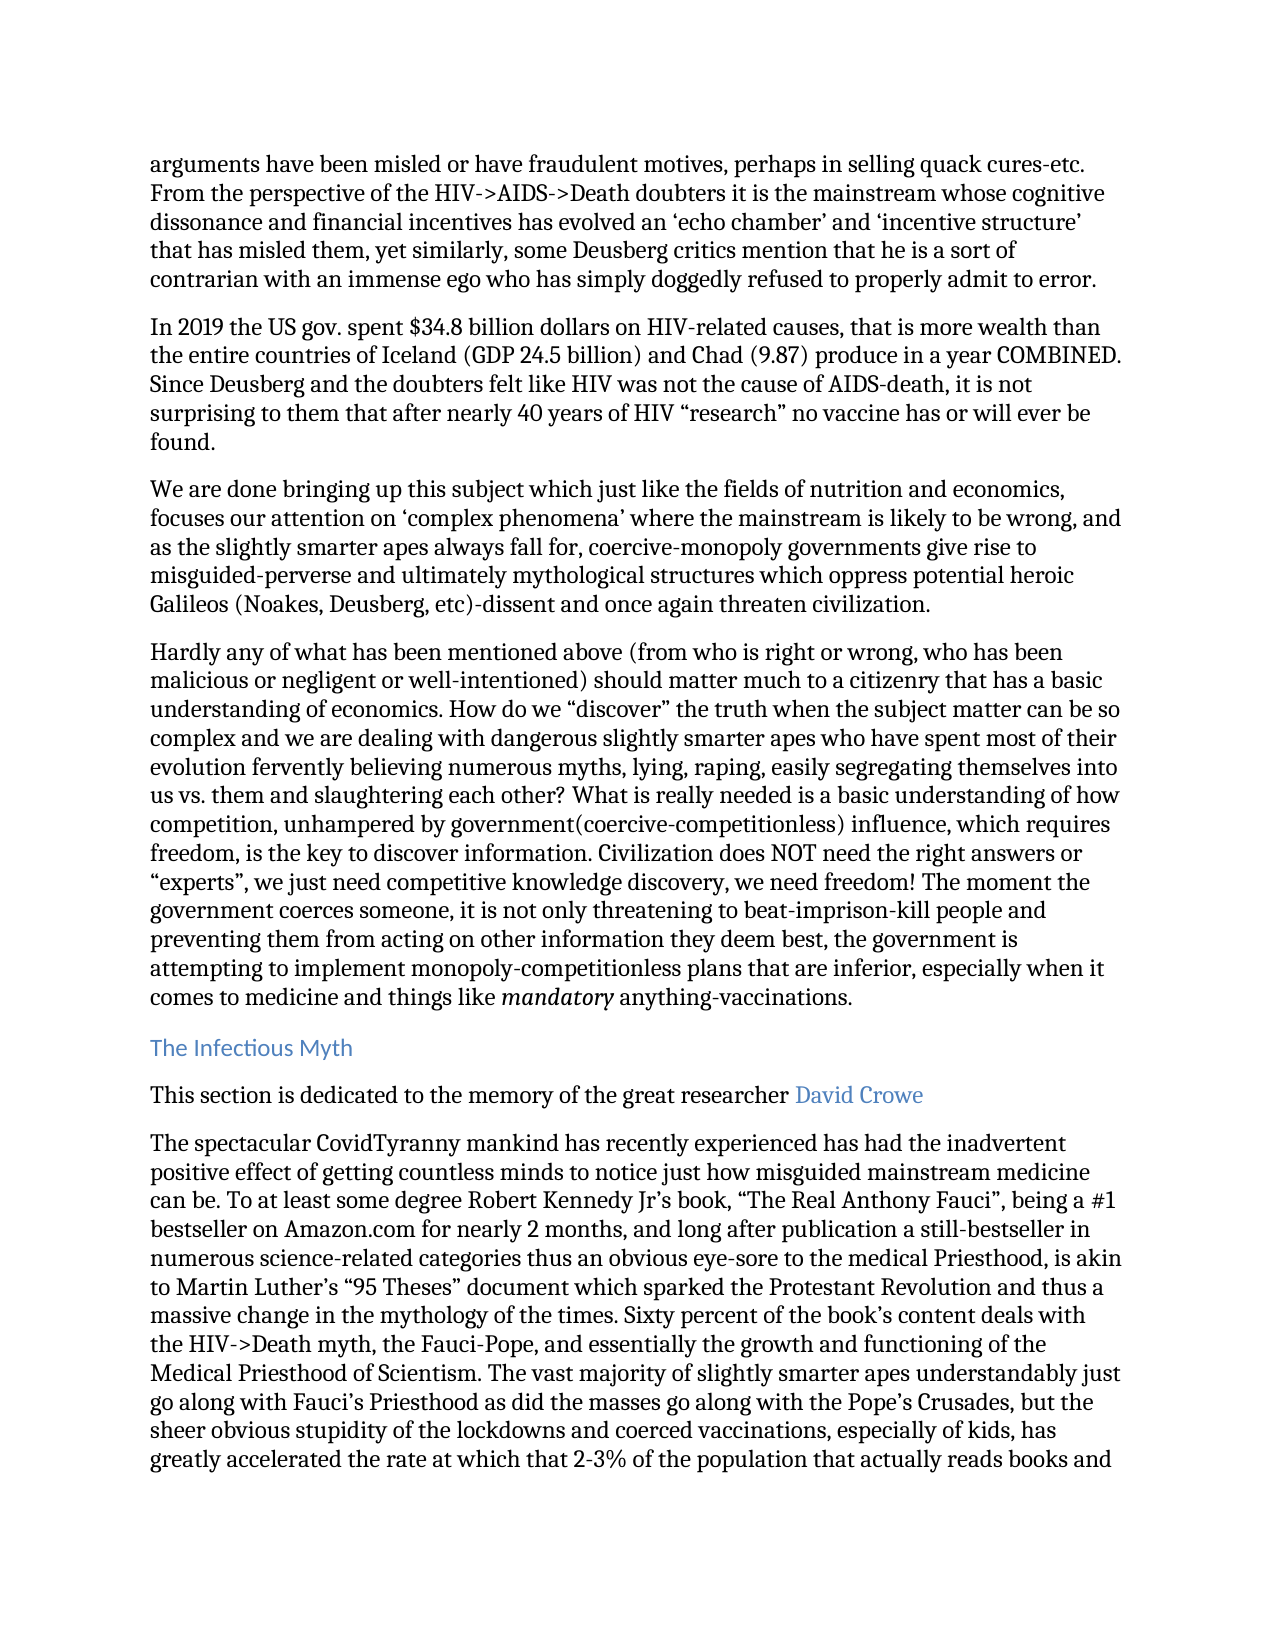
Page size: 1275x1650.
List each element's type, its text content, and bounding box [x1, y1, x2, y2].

text Hardly any of what has been mentioned above (from who is right or wrong, who has been malicious or negligent or well-intentioned) should matter much to a citizenry that has a basic understanding of economics. How do we “discover” the truth when the subject matter can be so complex and we are dealing with dangerous slightly smarter apes who have spent most of their evolution fervently believing numerous myths, lying, raping, easily segregating themselves into us vs. them and slaughtering each other? What is really needed is a basic understanding of how competition, unhampered by government(coercive-competitionless) influence, which requires freedom, is the key to discover information. Civilization does NOT need the right answers or “experts”, we just need competitive knowledge discovery, we need freedom! The moment the government coerces someone, it is not only threatening to beat-imprison-kill people and preventing them from acting on other information they deem best, the government is attempting to implement monopoly-competitionless plans that are inferior, especially when it comes to medicine and things like mandatory anything-vaccinations. [150, 637, 1125, 1011]
text This section is dedicated to the memory of the great researcher David Crowe [150, 1081, 1125, 1110]
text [150, 150, 1125, 294]
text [150, 1129, 1125, 1474]
text We are done bringing up this subject which just like the fields of nutrition and economics, focuses our attention on ‘complex phenomena’ where the mainstream is likely to be wrong, and as the slightly smarter apes always fall for, coercive-monopoly governments give rise to misguided-perverse and ultimately mythological structures which oppress potential heroic Galileos (Noakes, Deusberg, etc)-dissent and once again threaten civilization. [150, 475, 1125, 619]
subtitle The Infectious Myth [150, 1032, 1125, 1063]
text In 2019 the US gov. spent $34.8 billion dollars on HIV-related causes, that is more wealth than the entire countries of Iceland (GDP 24.5 billion) and Chad (9.87) produce in a year COMBINED. Since Deusberg and the doubters felt like HIV was not the cause of AIDS-death, it is not surprising to them that after nearly 40 years of HIV “research” no vaccine has or will ever be found. [150, 312, 1125, 456]
